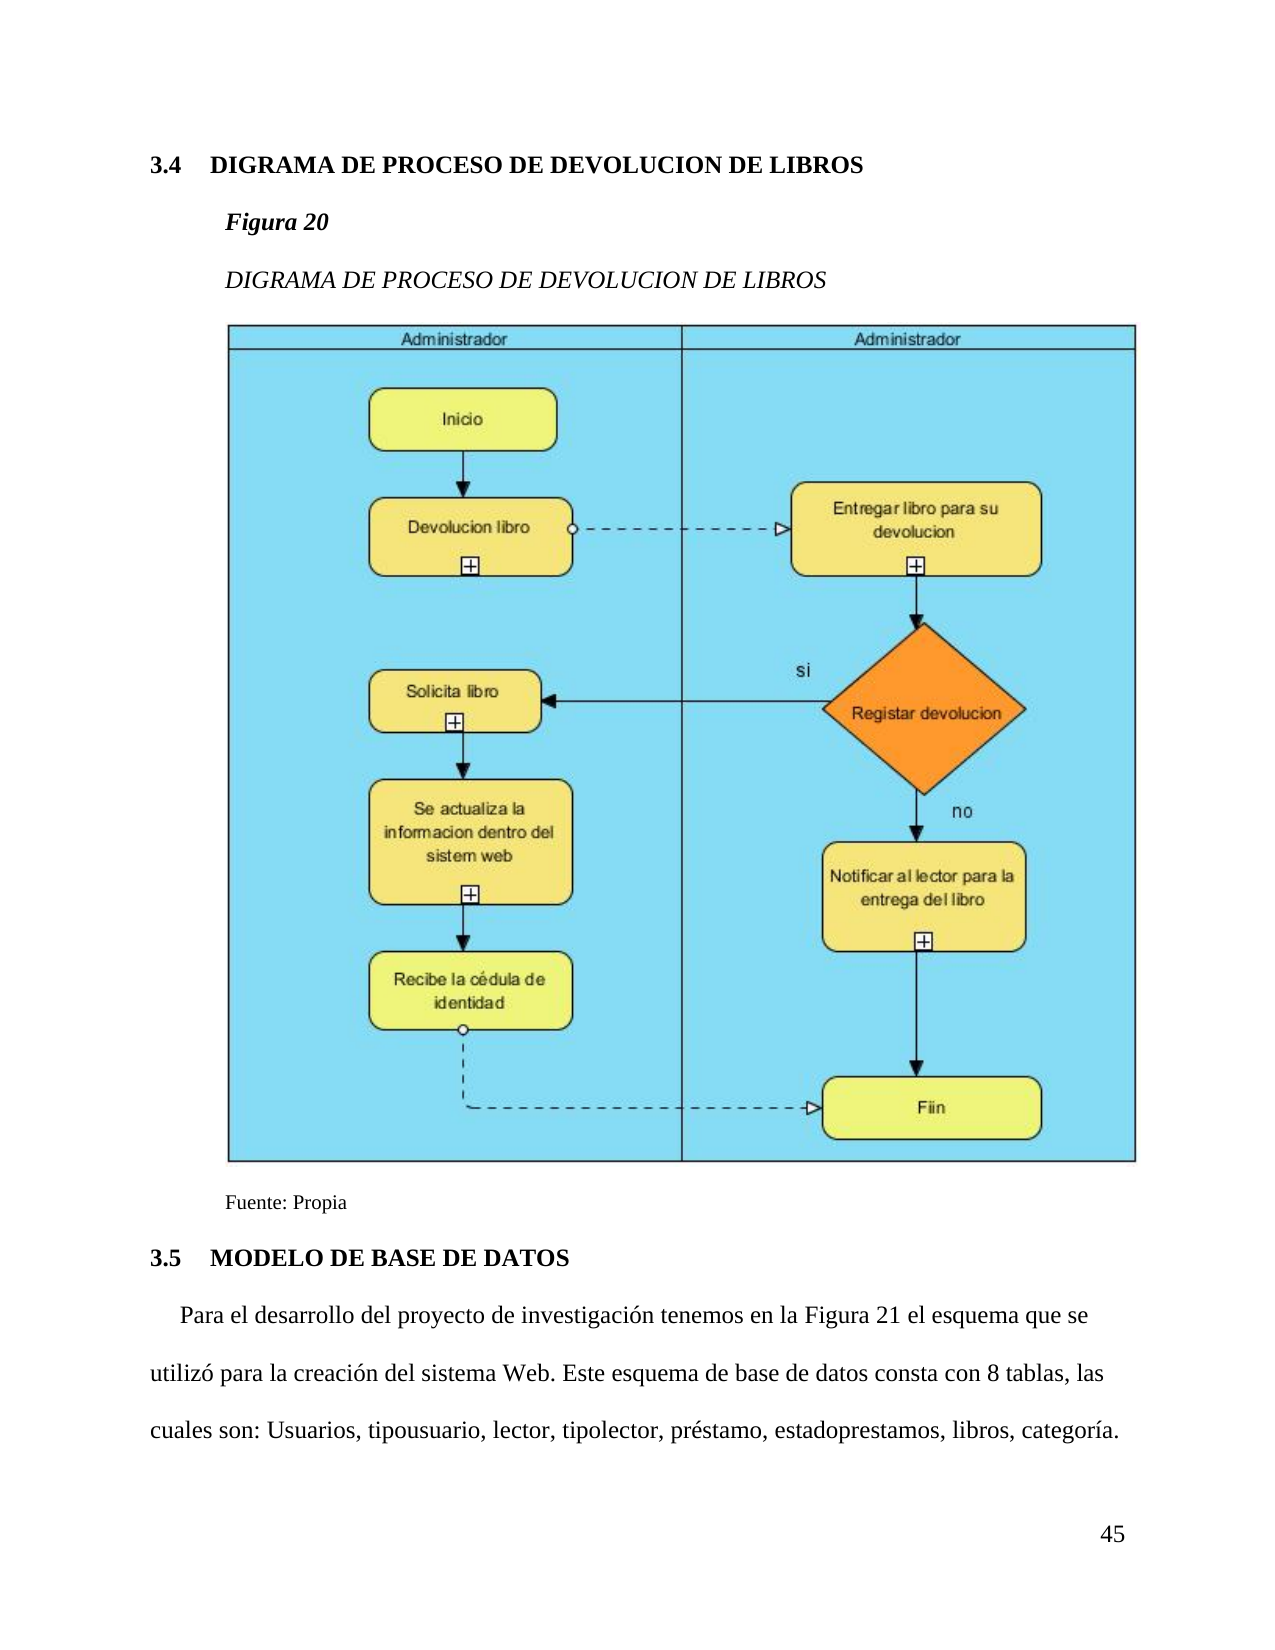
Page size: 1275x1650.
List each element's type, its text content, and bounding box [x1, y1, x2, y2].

text Para el desarrollo del proyecto de investigación tenemos en la Figura 21 el esquema que se utilizó para la creación del sistema Web. Este esquema de base de datos consta con 8 tablas, las cuales son: Usuarios, tipousuario, lector, tipolector, préstamo, estadoprestamos, libros, categoría. [150, 1300, 1125, 1444]
subtitle MODELO DE BASE DE DATOS [150, 1243, 1125, 1271]
subtitle DIGRAMA DE PROCESO DE DEVOLUCION DE LIBROS [150, 150, 1125, 179]
text Figura 20 DIGRAMA DE PROCESO DE DEVOLUCION DE LIBROS [225, 207, 1125, 294]
picture [225, 322, 1141, 1167]
text Fuente: Propia [225, 1190, 1125, 1214]
